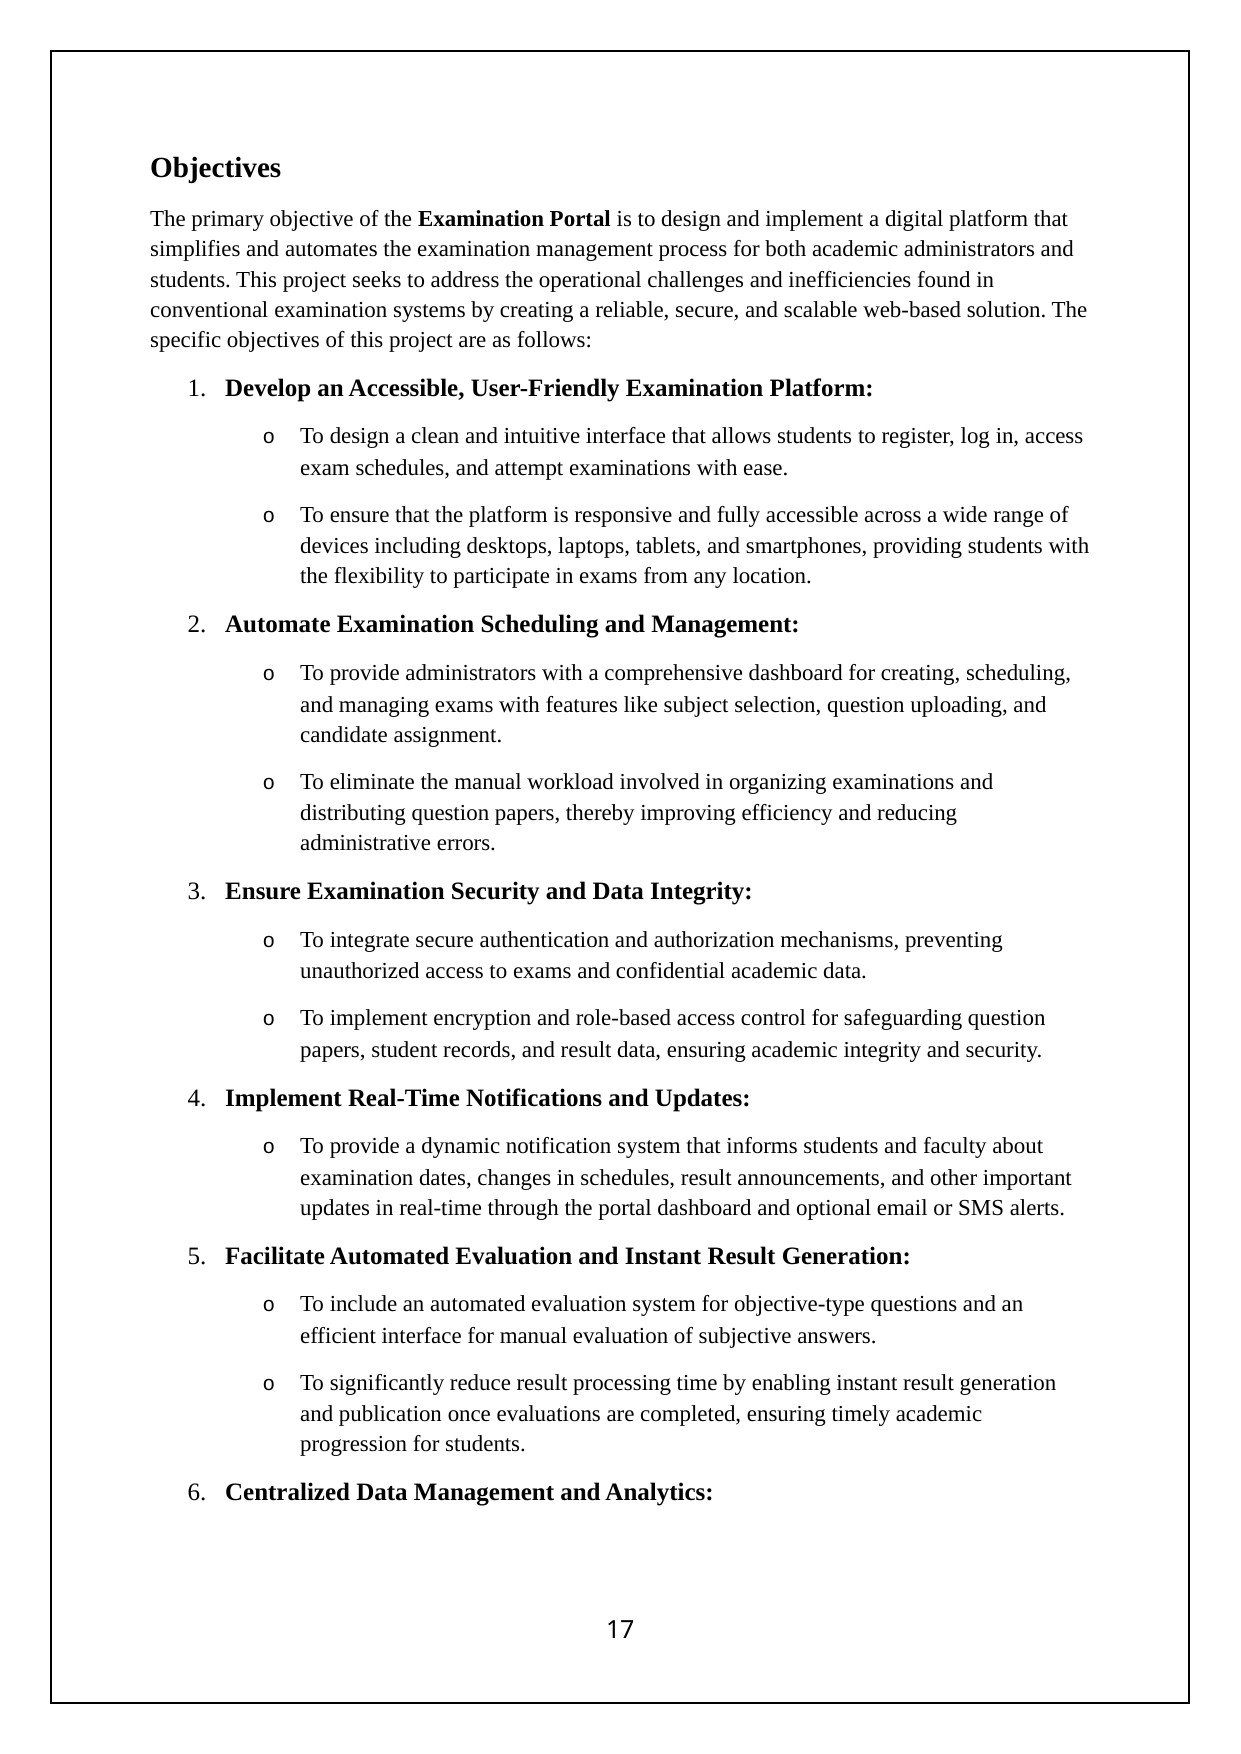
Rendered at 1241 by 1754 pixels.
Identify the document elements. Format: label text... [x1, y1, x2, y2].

list To provide a dynamic notification system that informs students and faculty about examination dates, changes in schedules, result announcements, and other important updates in real-time through the portal dashboard and optional email or SMS alerts. [262, 1132, 1090, 1220]
list Centralized Data Management and Analytics: [187, 1477, 1090, 1506]
list To significantly reduce result processing time by enabling instant result generation and publication once evaluations are completed, ensuring timely academic progression for students. [262, 1369, 1090, 1457]
list To integrate secure authentication and authorization mechanisms, preventing unauthorized access to exams and confidential academic data. [262, 926, 1090, 984]
list Ensure Examination Security and Data Integrity: [187, 876, 1090, 905]
list Facilitate Automated Evaluation and Instant Result Generation: [187, 1241, 1090, 1269]
list Develop an Accessible, User-Friendly Examination Platform: [187, 373, 1090, 402]
list Automate Examination Scheduling and Management: [187, 609, 1090, 638]
list To design a clean and intuitive interface that allows students to register, log in, access exam schedules, and attempt examinations with ease. [262, 423, 1090, 480]
list To implement encryption and role-based access control for safeguarding question papers, student records, and result data, ensuring academic integrity and security. [262, 1004, 1090, 1062]
text Objectives [150, 150, 1090, 183]
list Implement Real-Time Notifications and Updates: [187, 1083, 1090, 1111]
list To provide administrators with a comprehensive dashboard for creating, scheduling, and managing exams with features like subject selection, question uploading, and candidate assignment. [262, 659, 1090, 747]
list To ensure that the platform is responsive and fully accessible across a wide range of devices including desktops, laptops, tablets, and smartphones, providing students with the flexibility to participate in exams from any location. [262, 501, 1090, 589]
text The primary objective of the Examination Portal is to design and implement a digital platform that simplifies and automates the examination management process for both academic administrators and students. This project seeks to address the operational challenges and inefficiencies found in conventional examination systems by creating a reliable, secure, and scalable web-based solution. The specific objectives of this project are as follows: [150, 205, 1090, 352]
list To eliminate the manual workload involved in organizing examinations and distributing question papers, thereby improving efficiency and reducing administrative errors. [262, 768, 1090, 856]
list To include an automated evaluation system for objective-type questions and an efficient interface for manual evaluation of subjective answers. [262, 1291, 1090, 1348]
